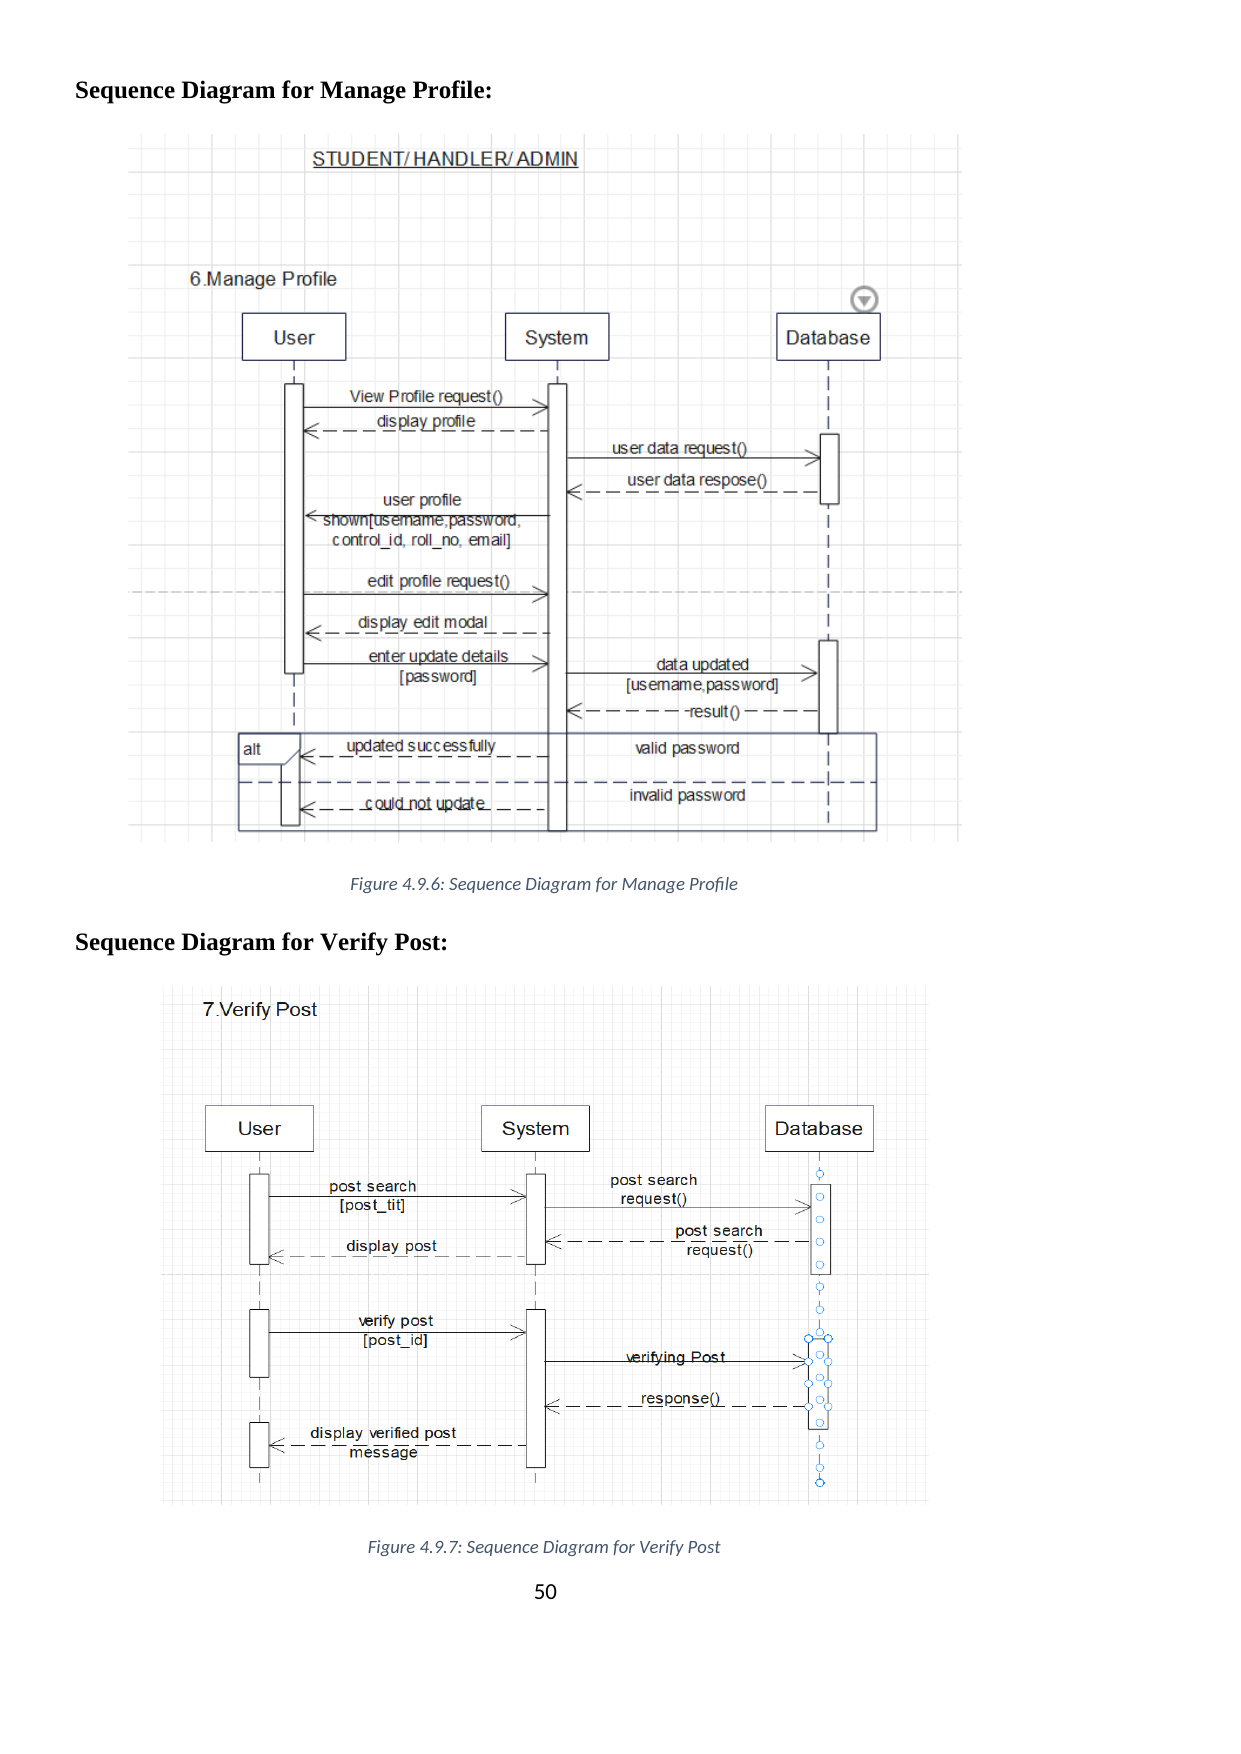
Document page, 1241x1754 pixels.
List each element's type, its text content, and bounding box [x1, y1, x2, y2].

picture [128, 134, 962, 842]
text Figure 4.9.7: Sequence Diagram for Verify Post [75, 1535, 1015, 1558]
text Sequence Diagram for Verify Post: [75, 927, 1015, 956]
picture [161, 986, 930, 1505]
text Sequence Diagram for Manage Profile: [75, 75, 1015, 104]
text Figure 4.9.6: Sequence Diagram for Manage Profile [75, 872, 1015, 895]
